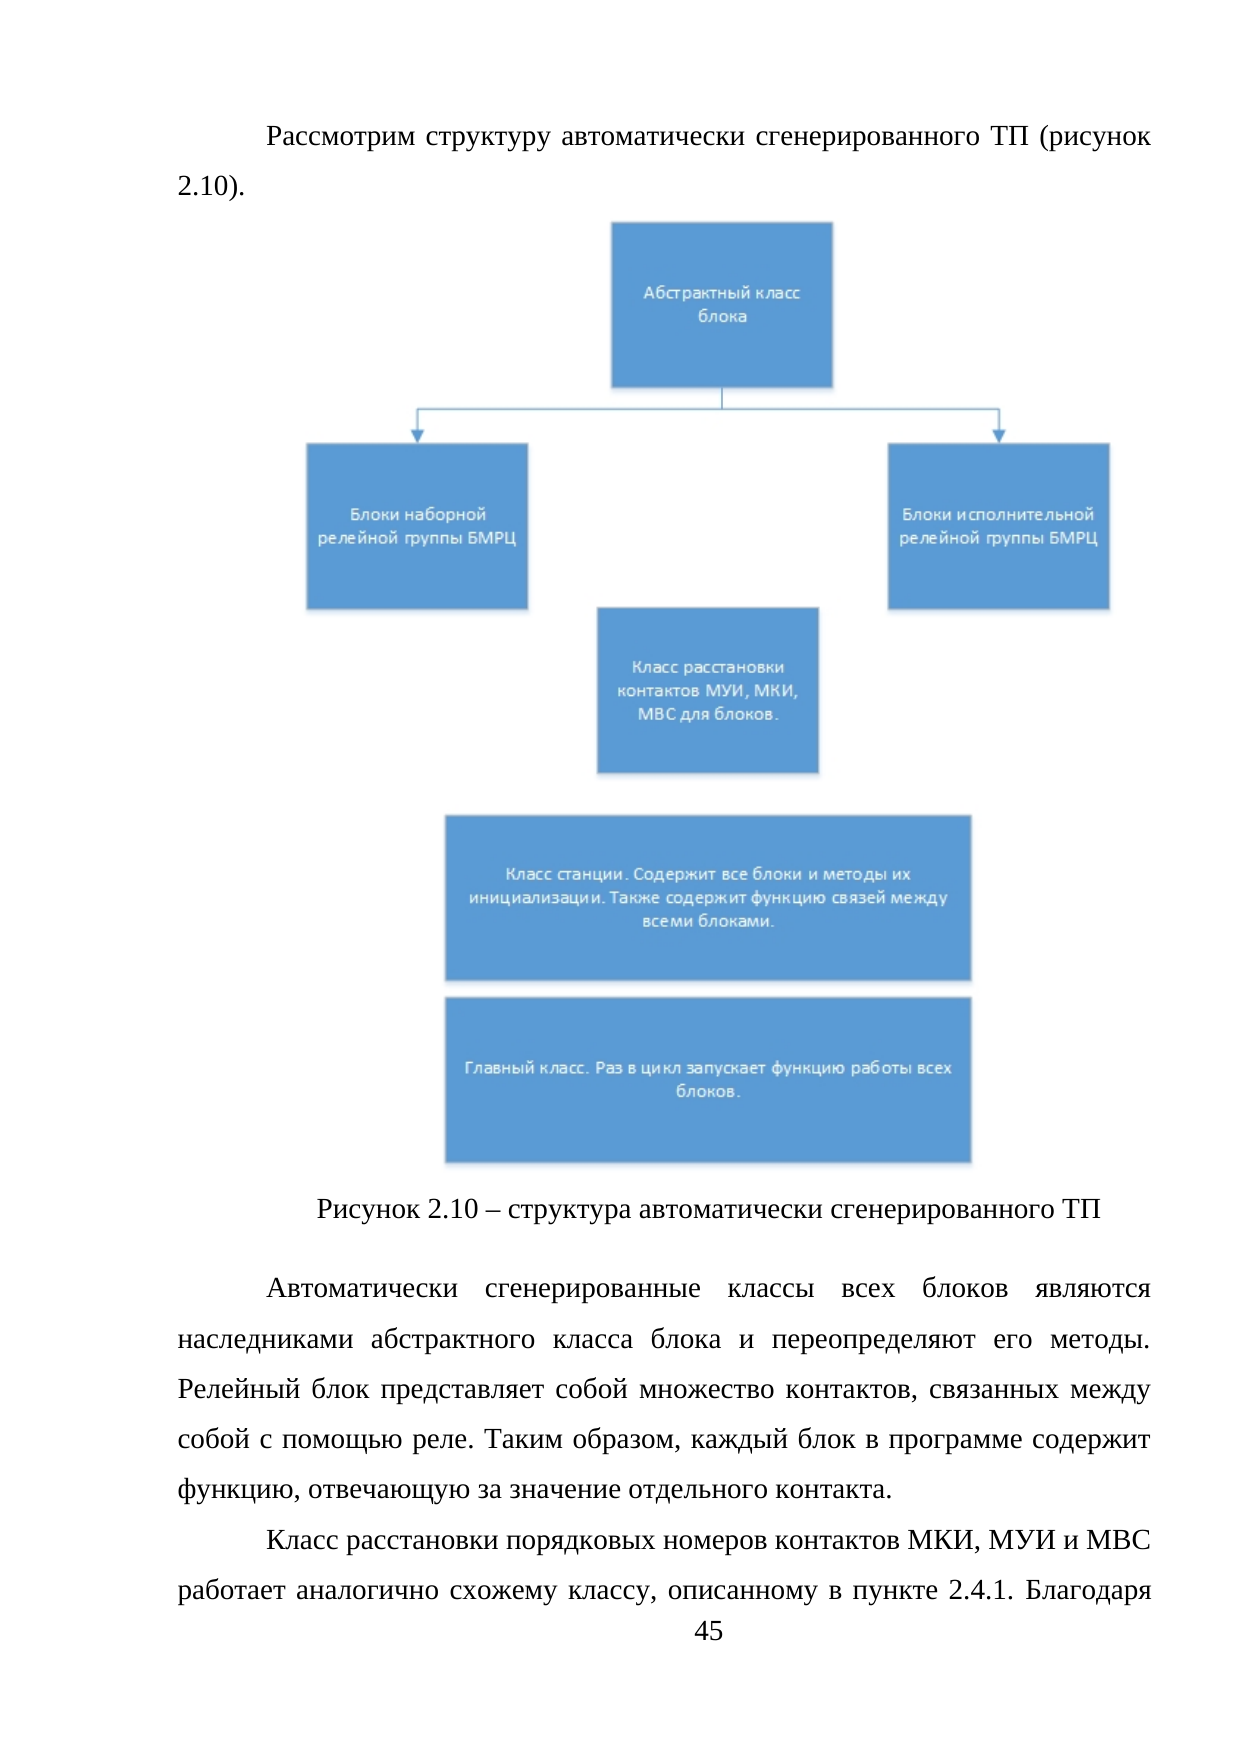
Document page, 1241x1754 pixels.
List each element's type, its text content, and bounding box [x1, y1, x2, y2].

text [177, 1522, 1152, 1606]
picture [300, 218, 1118, 1175]
text Рассмотрим структуру автоматически сгенерированного ТП (рисунок 2.10). [177, 118, 1152, 202]
text Рисунок 2.10 – структура автоматически сгенерированного ТП [177, 1191, 1152, 1225]
text Автоматически сгенерированные классы всех блоков являются наследниками абстрактного класса блока и переопределяют его методы. Релейный блок представляет собой множество контактов, связанных между собой с помощью реле. Таким образом, каждый блок в программе содержит функцию, отвечающую за значение отдельного контакта. [177, 1270, 1152, 1505]
